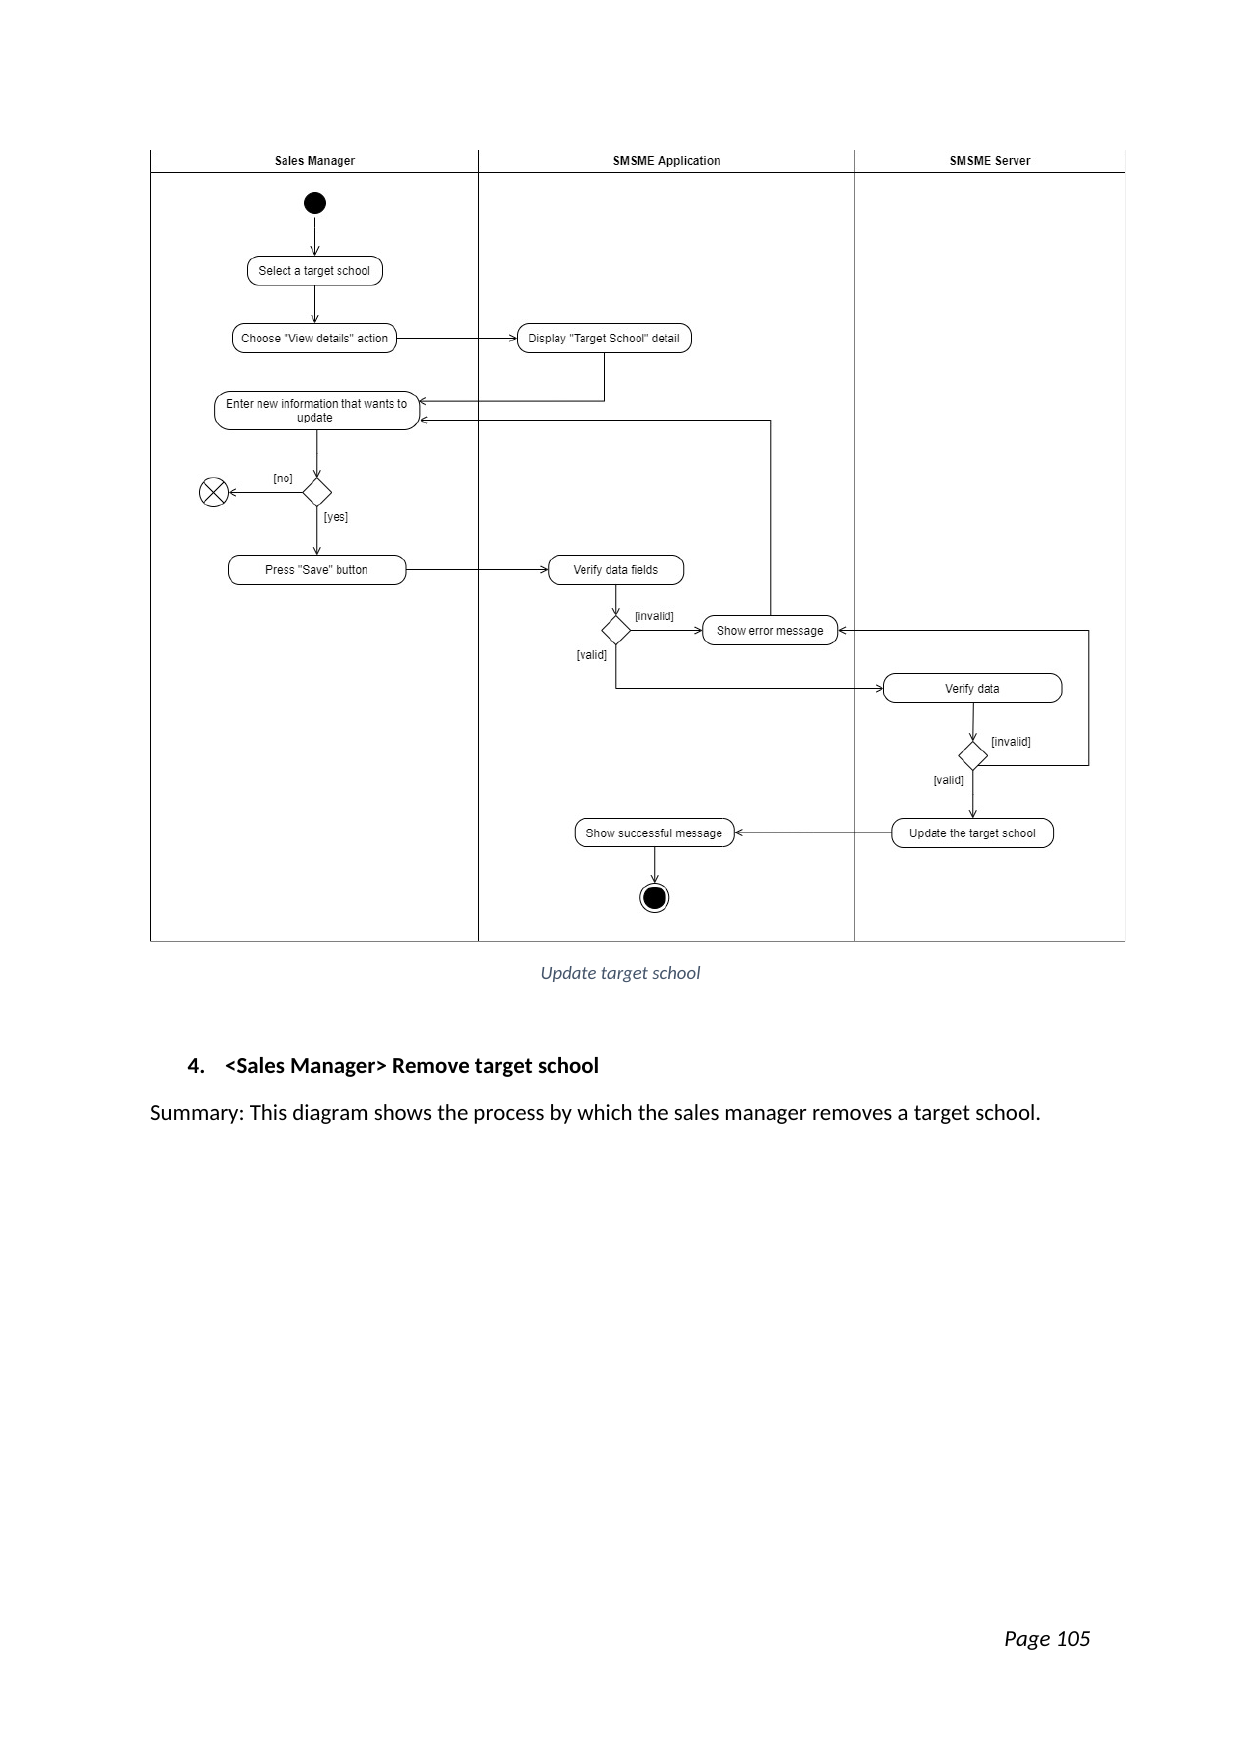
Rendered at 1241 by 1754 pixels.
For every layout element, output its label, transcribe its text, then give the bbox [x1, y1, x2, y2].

picture [150, 150, 1125, 942]
list <Sales Manager> Remove target school [187, 1051, 1093, 1079]
text Summary: This diagram shows the process by which the sales manager removes a target school. [150, 1098, 1093, 1126]
text Update target school [150, 961, 1093, 984]
